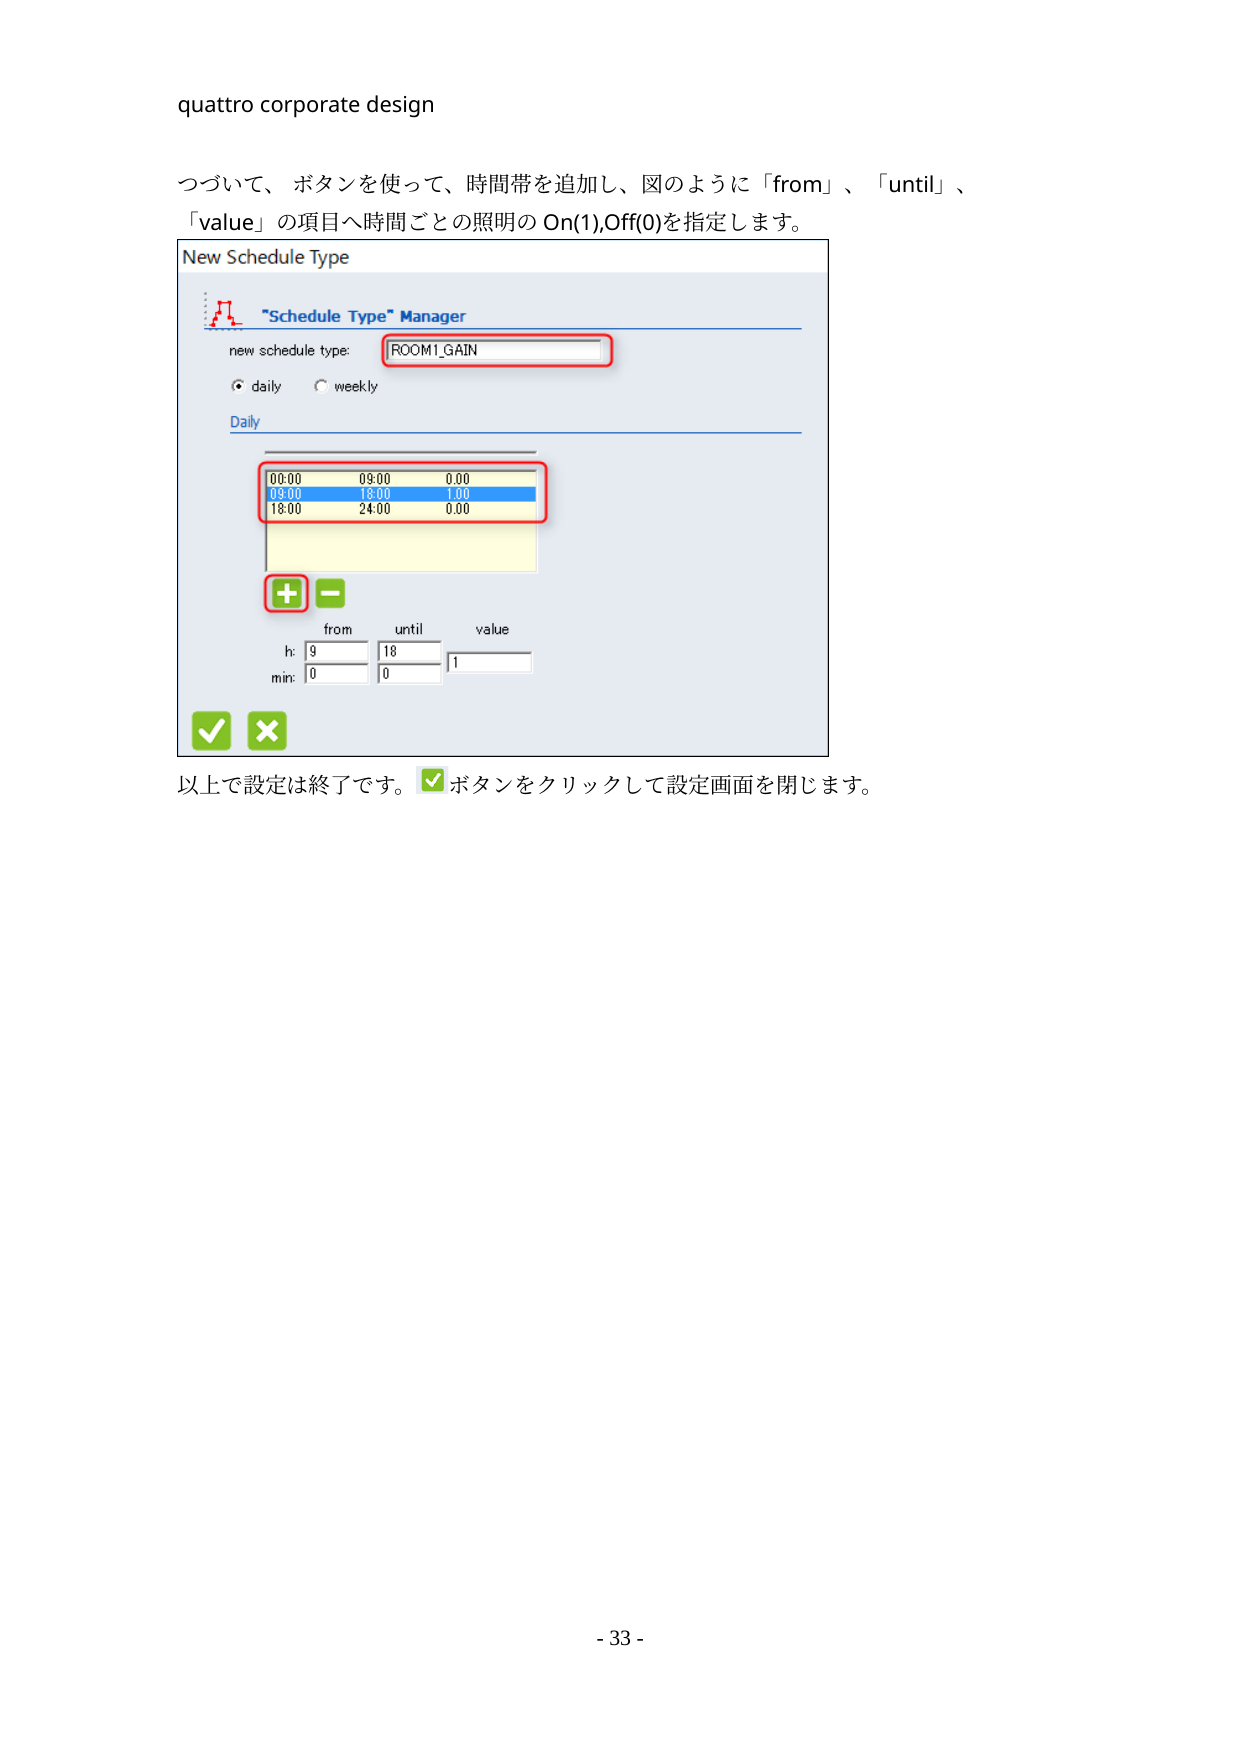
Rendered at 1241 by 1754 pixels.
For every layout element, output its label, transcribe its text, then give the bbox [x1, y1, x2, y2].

text 以上で設定は終了です。ボタンをクリックして設定画面を閉じます。 [177, 764, 1063, 802]
picture [416, 766, 449, 794]
picture [178, 240, 828, 756]
text つづいて、 ボタンを使って、時間帯を追加し、図のように「from」、「until」、「value」の項目へ時間ごとの照明のOn(1),Off(0)を指定します。 [177, 164, 1063, 239]
